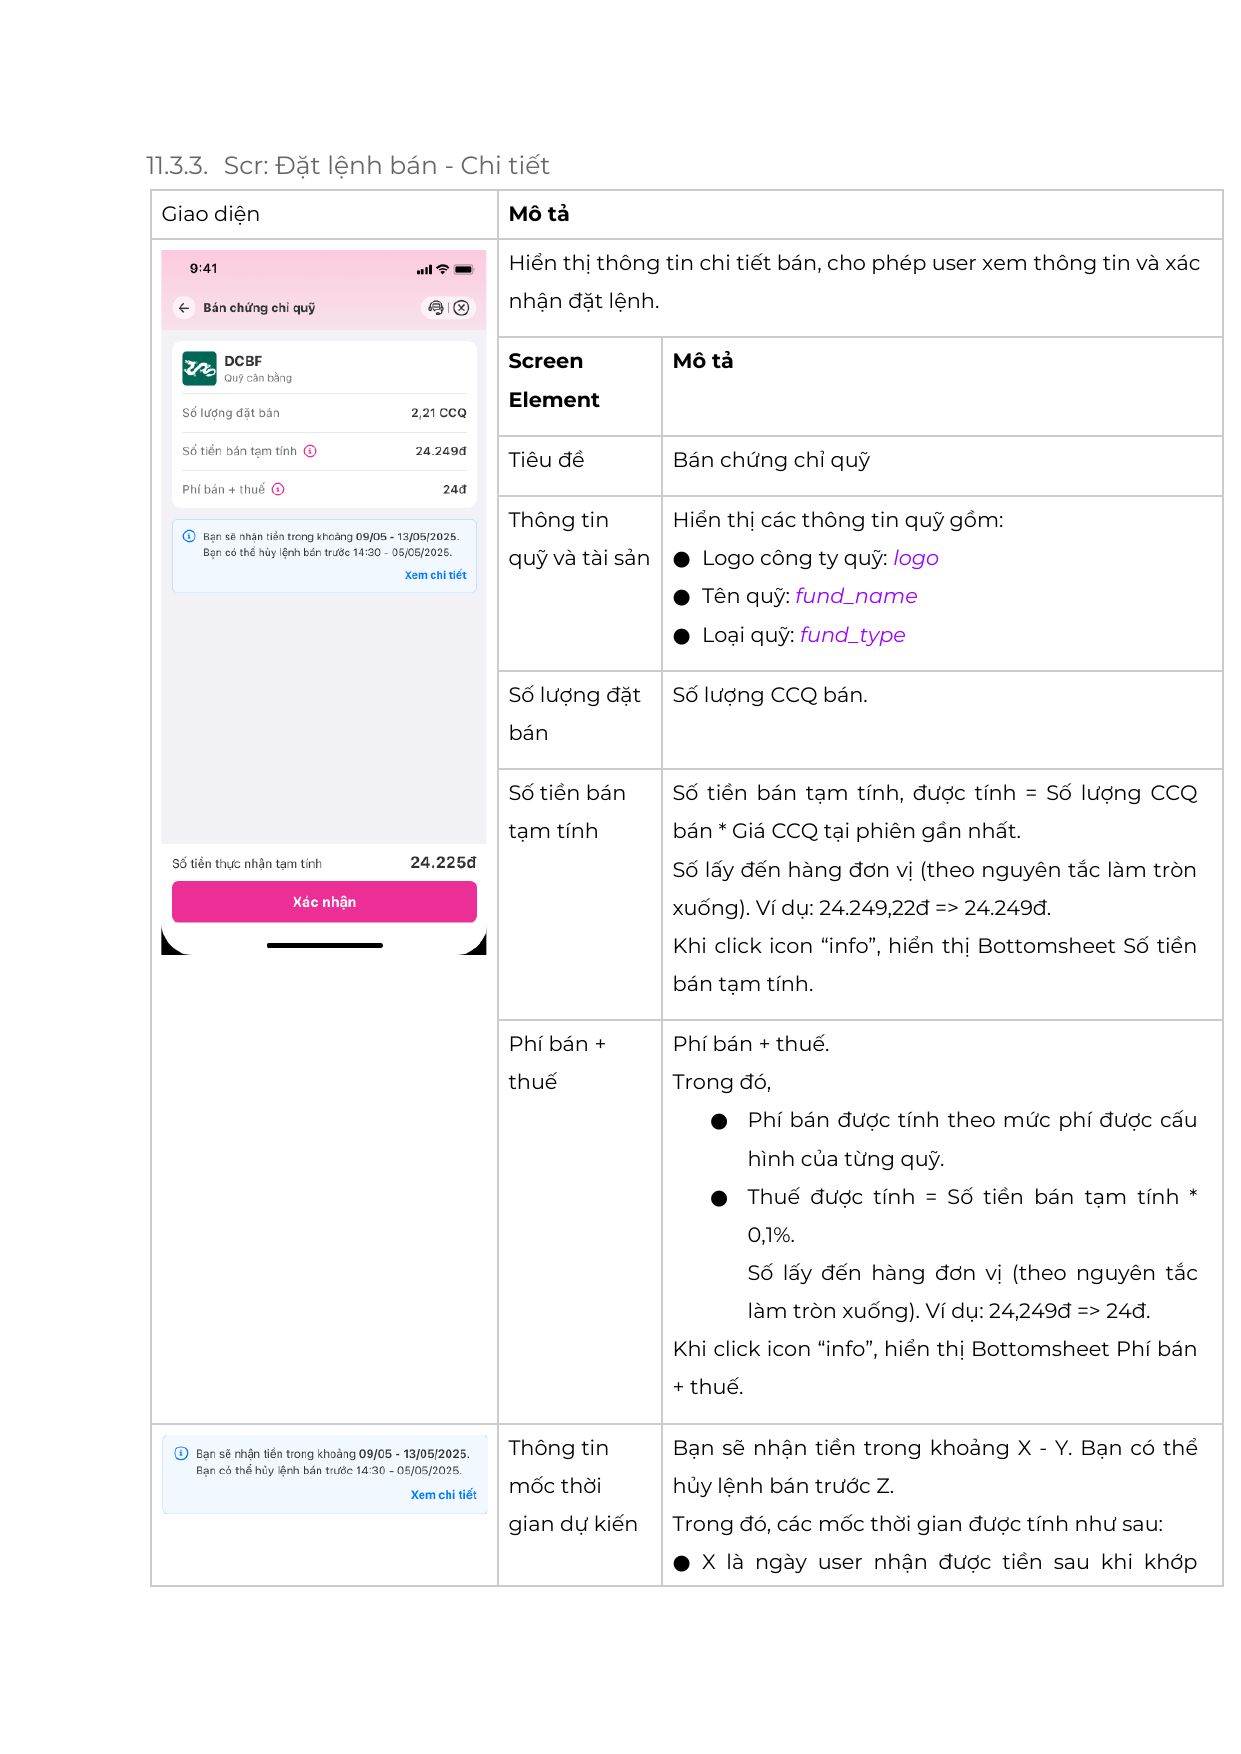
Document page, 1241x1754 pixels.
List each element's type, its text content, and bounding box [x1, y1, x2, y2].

picture [162, 1435, 488, 1514]
picture [161, 250, 487, 955]
subtitle Scr: Đặt lệnh bán - Chi tiết [208, 150, 1090, 181]
